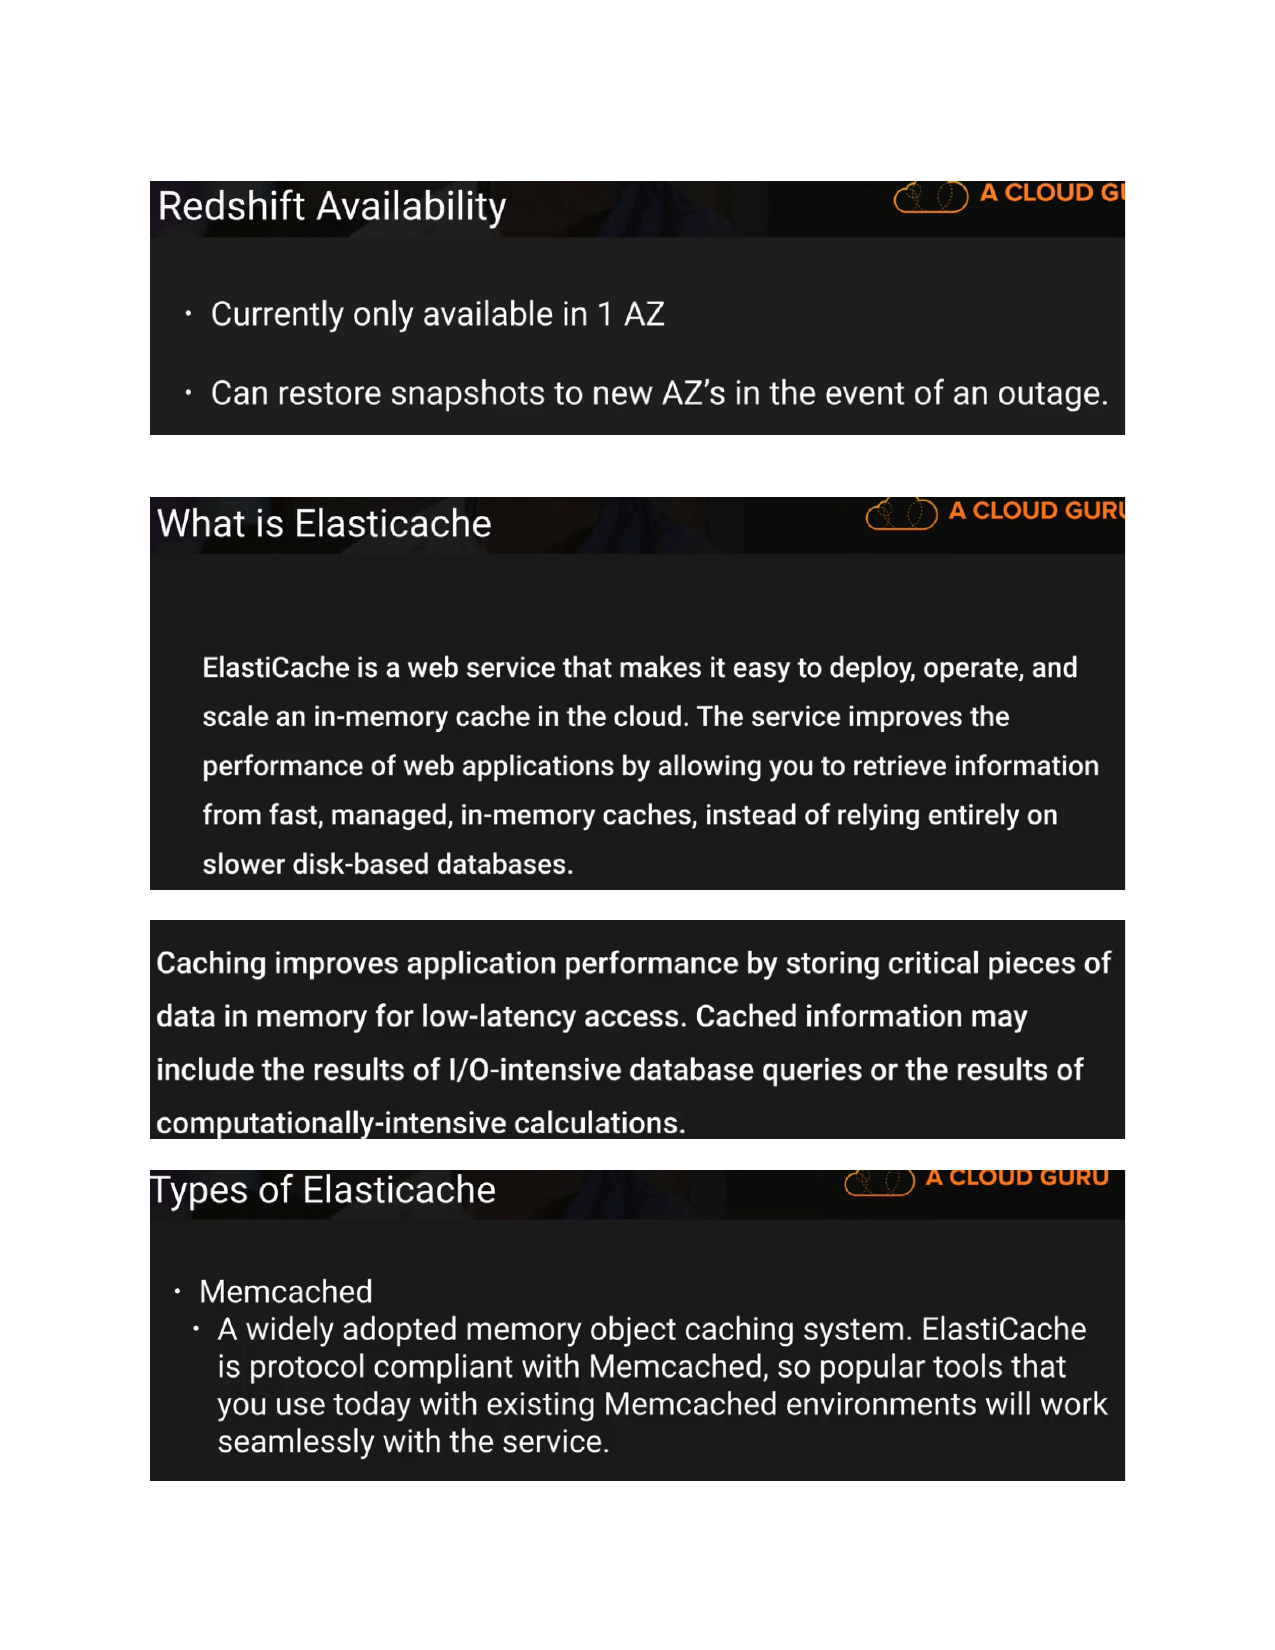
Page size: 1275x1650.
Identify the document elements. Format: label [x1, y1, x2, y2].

picture [150, 497, 1125, 890]
picture [150, 1170, 1125, 1481]
picture [150, 181, 1125, 435]
picture [150, 920, 1125, 1139]
